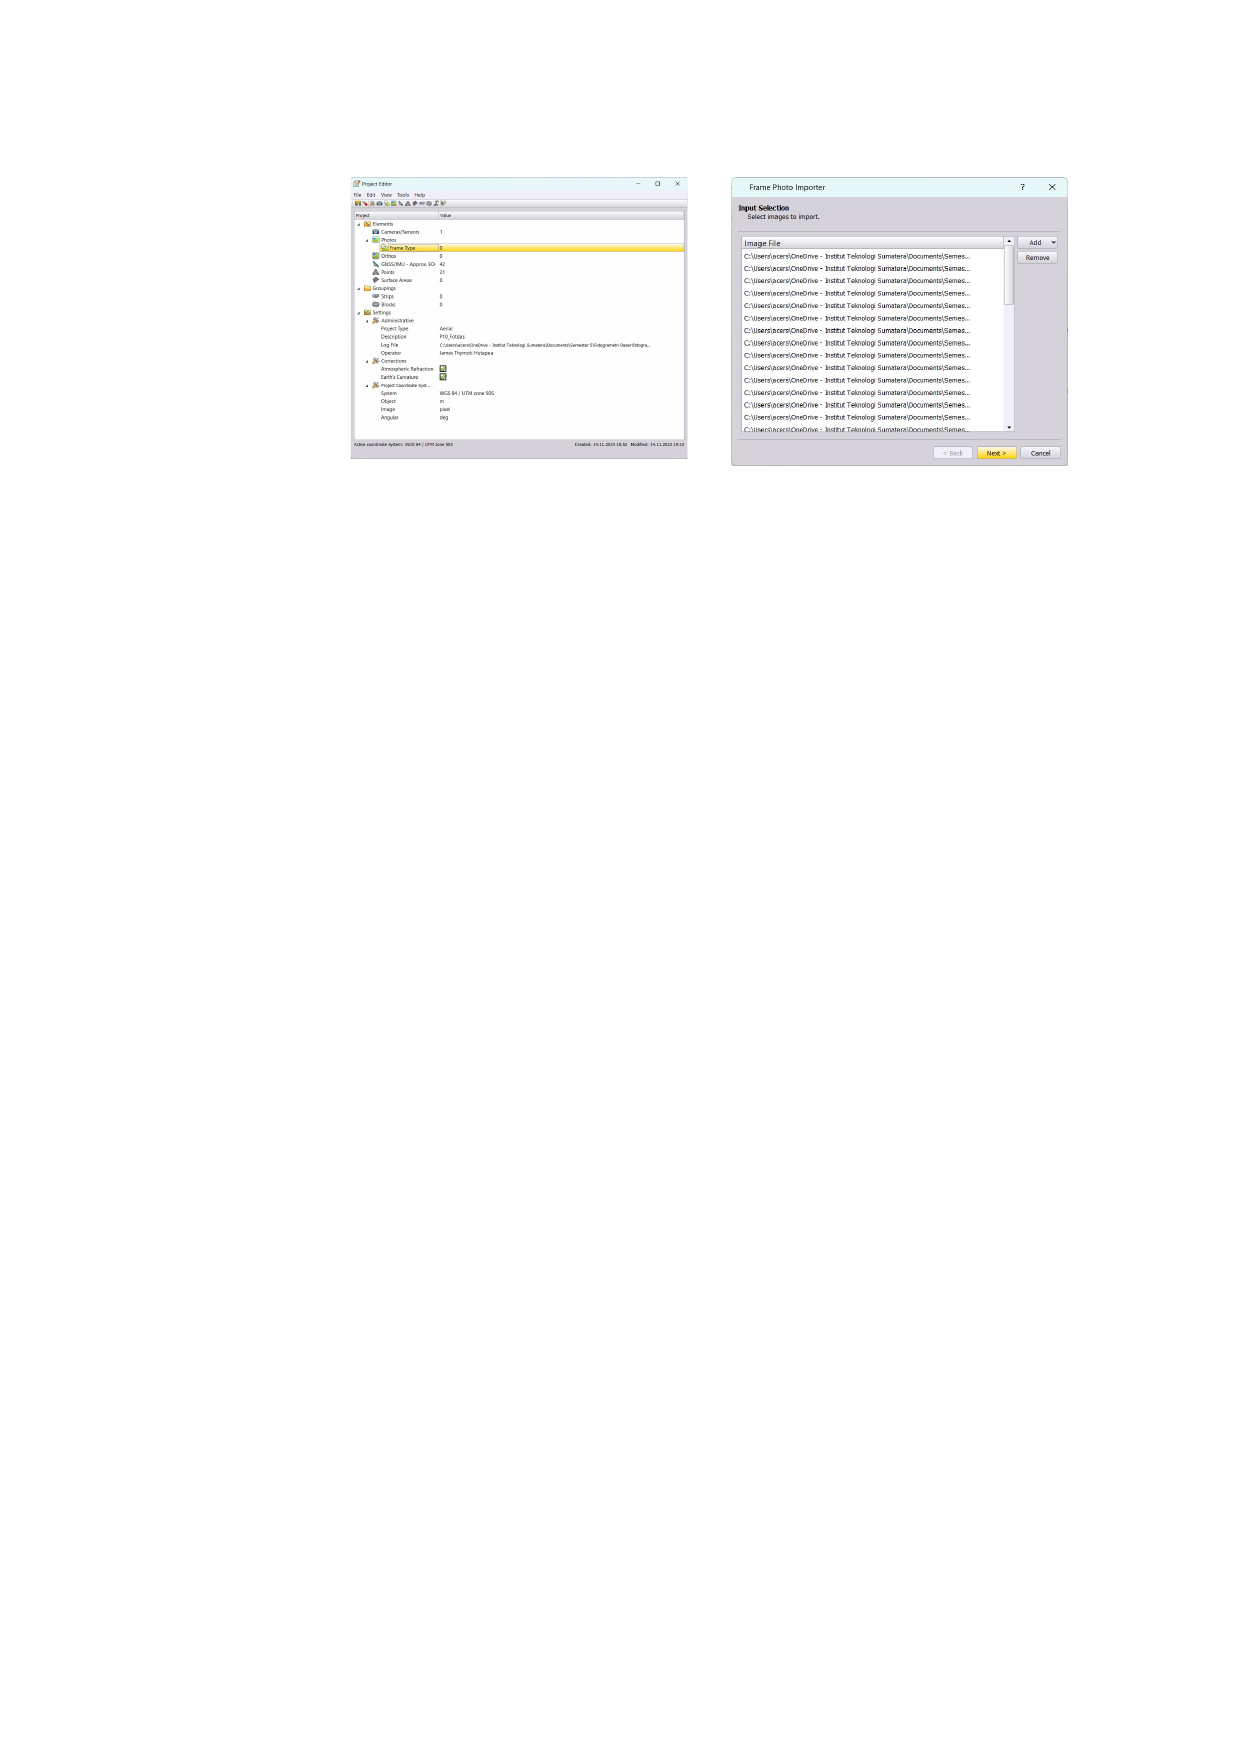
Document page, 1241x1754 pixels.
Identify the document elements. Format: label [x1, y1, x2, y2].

picture [731, 177, 1068, 466]
picture [350, 177, 688, 459]
